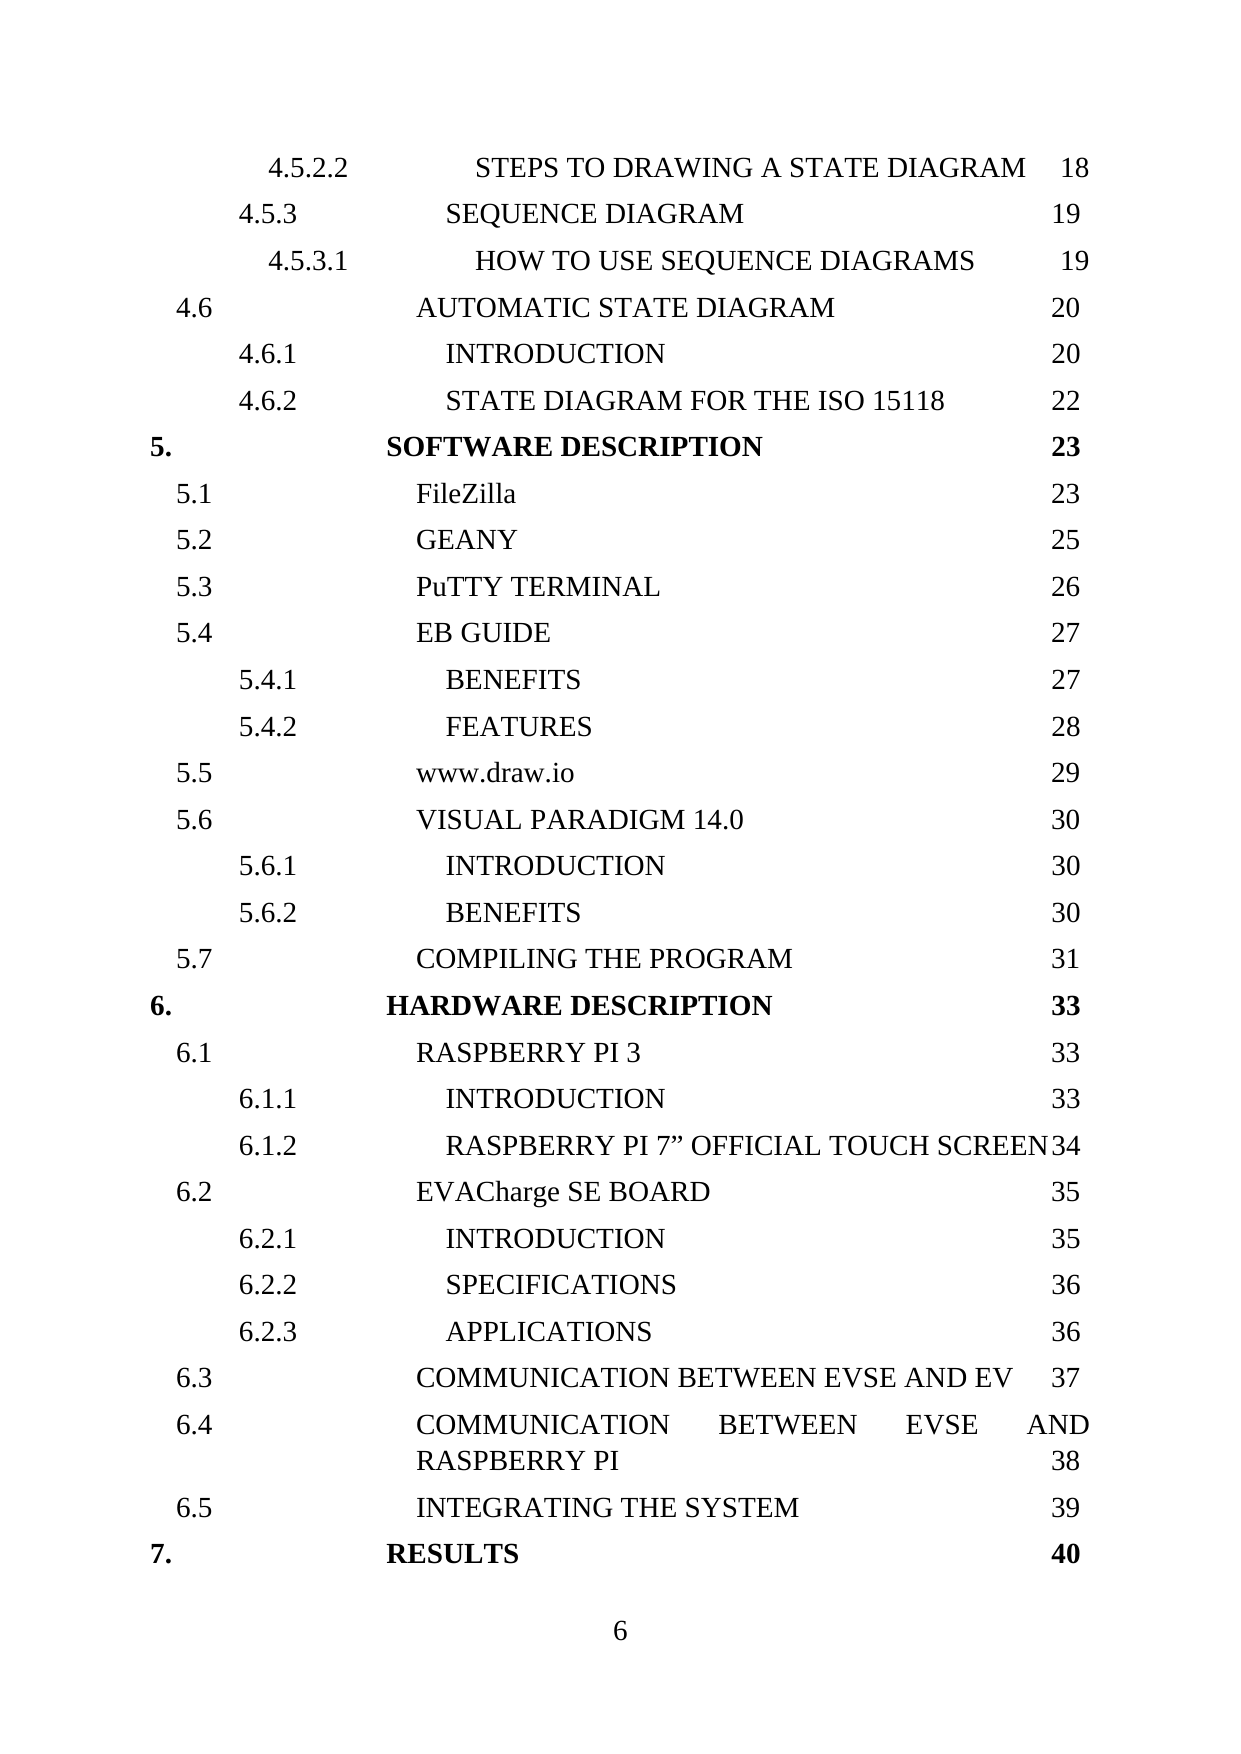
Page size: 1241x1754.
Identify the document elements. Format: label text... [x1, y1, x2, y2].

text 5. SOFTWARE DESCRIPTION 23 [150, 429, 1090, 463]
text 5.6 VISUAL PARADIGM 14.0 30 [176, 802, 1090, 835]
text 4.5.3 SEQUENCE DIAGRAM 19 [239, 197, 1090, 230]
text 6.2.2 SPECIFICATIONS 36 [239, 1267, 1090, 1301]
text 6.2.3 APPLICATIONS 36 [239, 1314, 1090, 1348]
text 6.1.1 INTRODUCTION 33 [239, 1081, 1090, 1115]
text 5.5 www.draw.io 29 [176, 755, 1090, 789]
text 6.3 COMMUNICATION BETWEEN EVSE AND EV 37 [176, 1361, 1090, 1394]
text 5.4 EB GUIDE 27 [176, 616, 1090, 649]
text 4.6.2 STATE DIAGRAM FOR THE ISO 15118 22 [239, 383, 1090, 416]
text 6.2.1 INTRODUCTION 35 [239, 1221, 1090, 1254]
text 5.1 FileZilla 23 [176, 476, 1090, 509]
text 5.6.1 INTRODUCTION 30 [239, 848, 1090, 882]
text 5.7 COMPILING THE PROGRAM 31 [176, 942, 1090, 975]
text 4.5.2.2 STEPS TO DRAWING A STATE DIAGRAM 18 [268, 150, 1090, 183]
text 4.6 AUTOMATIC STATE DIAGRAM 20 [176, 290, 1090, 323]
text 6.1 RASPBERRY PI 3 33 [176, 1035, 1090, 1068]
text 6.5 INTEGRATING THE SYSTEM 39 [176, 1490, 1090, 1523]
text 7. RESULTS 40 [150, 1536, 1090, 1570]
text 6.2 EVACharge SE BOARD 35 [176, 1174, 1090, 1208]
text 5.4.1 BENEFITS 27 [239, 662, 1090, 696]
text 5.2 GEANY 25 [176, 522, 1090, 556]
text 6. HARDWARE DESCRIPTION 33 [150, 988, 1090, 1022]
text 5.3 PuTTY TERMINAL 26 [176, 569, 1090, 603]
text 6.1.2 RASPBERRY PI 7” OFFICIAL TOUCH SCREEN 34 [239, 1128, 1090, 1161]
text 4.5.3.1 HOW TO USE SEQUENCE DIAGRAMS 19 [268, 243, 1090, 277]
text 6.4 COMMUNICATION BETWEEN EVSE AND RASPBERRY PI 38 [176, 1407, 1090, 1477]
text 4.6.1 INTRODUCTION 20 [239, 336, 1090, 370]
text 5.4.2 FEATURES 28 [239, 709, 1090, 742]
text 5.6.2 BENEFITS 30 [239, 895, 1090, 928]
